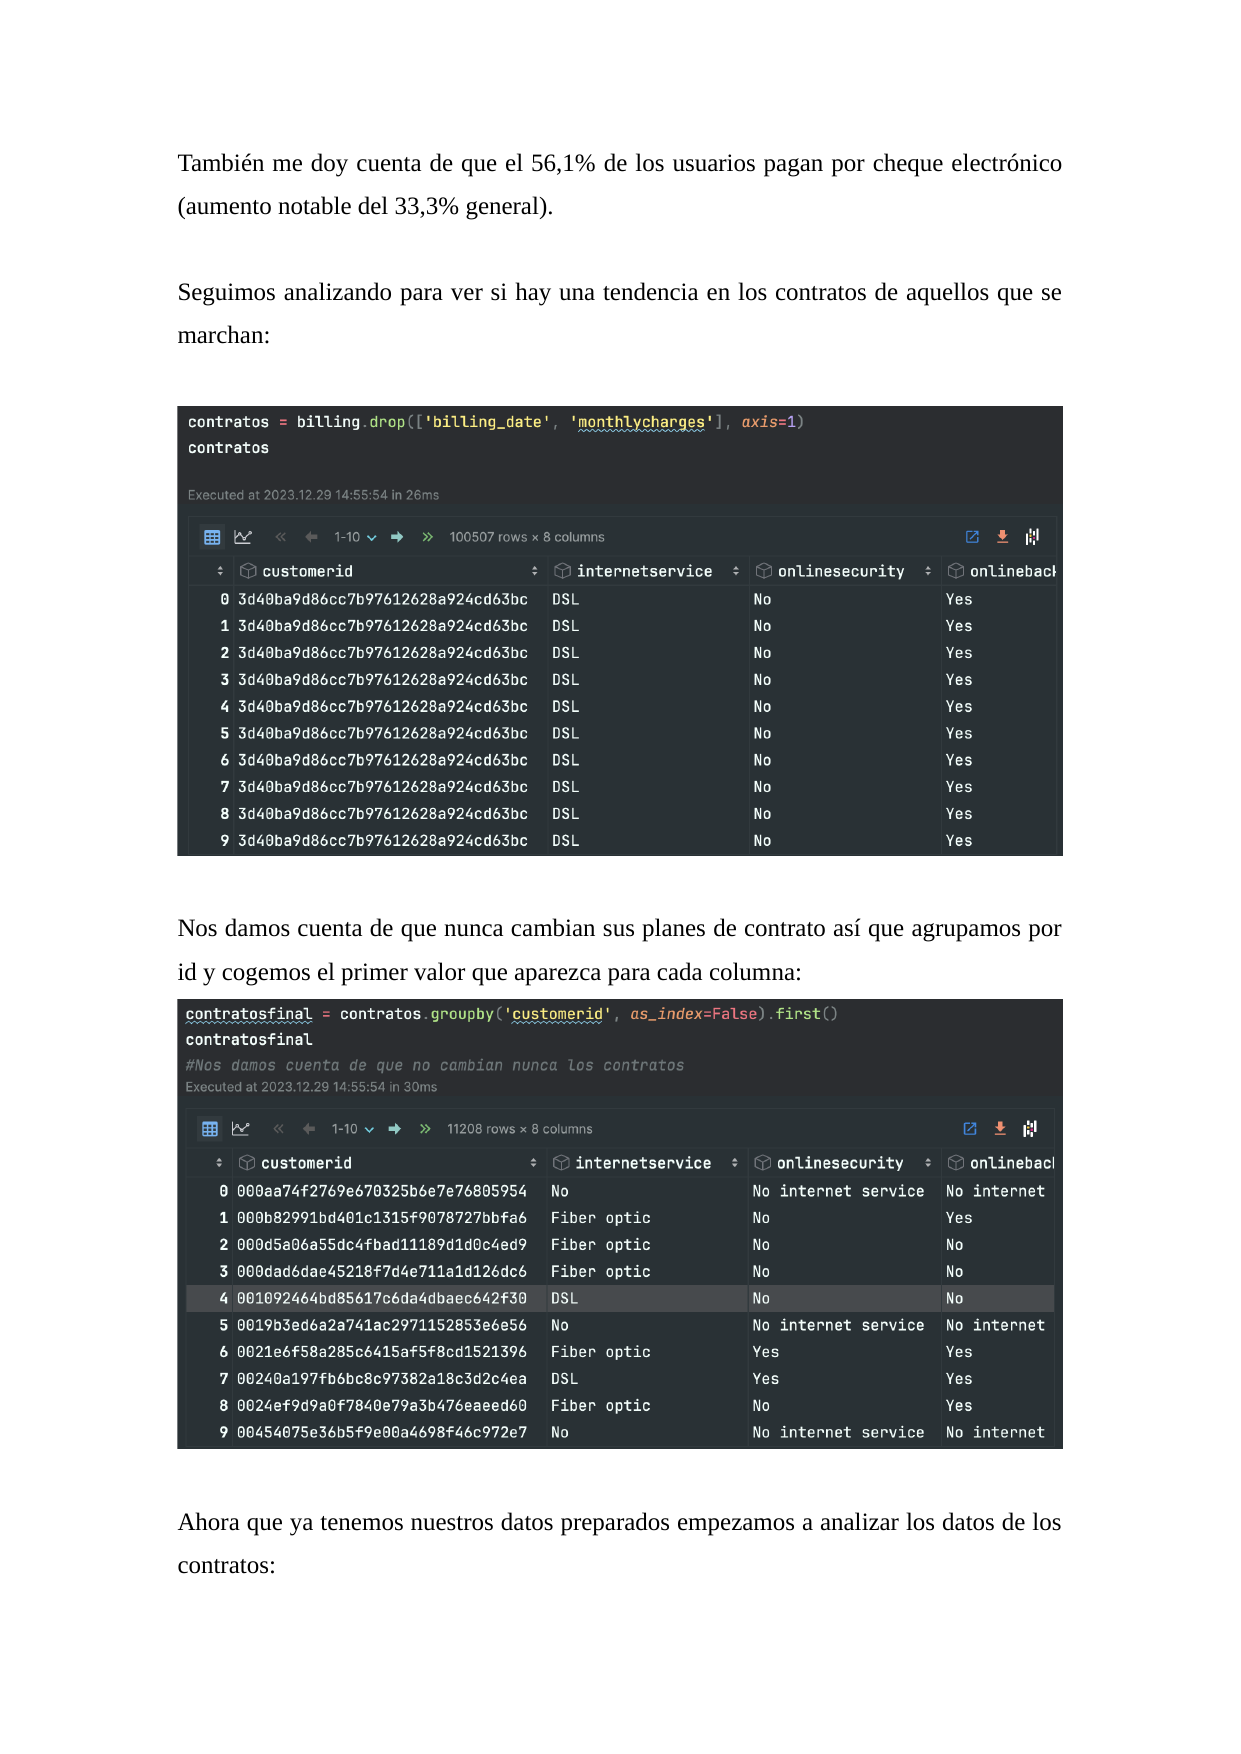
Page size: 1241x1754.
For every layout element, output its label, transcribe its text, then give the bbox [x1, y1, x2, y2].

text Ahora que ya tenemos nuestros datos preparados empezamos a analizar los datos de los contratos: [177, 1507, 1063, 1579]
text Nos damos cuenta de que nunca cambian sus planes de contrato así que agrupamos por id y cogemos el primer valor que aparezca para cada columna: [177, 913, 1063, 985]
picture [177, 999, 1063, 1449]
text Seguimos analizando para ver si hay una tendencia en los contratos de aquellos que se marchan: [177, 277, 1063, 349]
text También me doy cuenta de que el 56,1% de los usuarios pagan por cheque electrónico (aumento notable del 33,3% general). [177, 148, 1063, 219]
picture [177, 406, 1063, 856]
